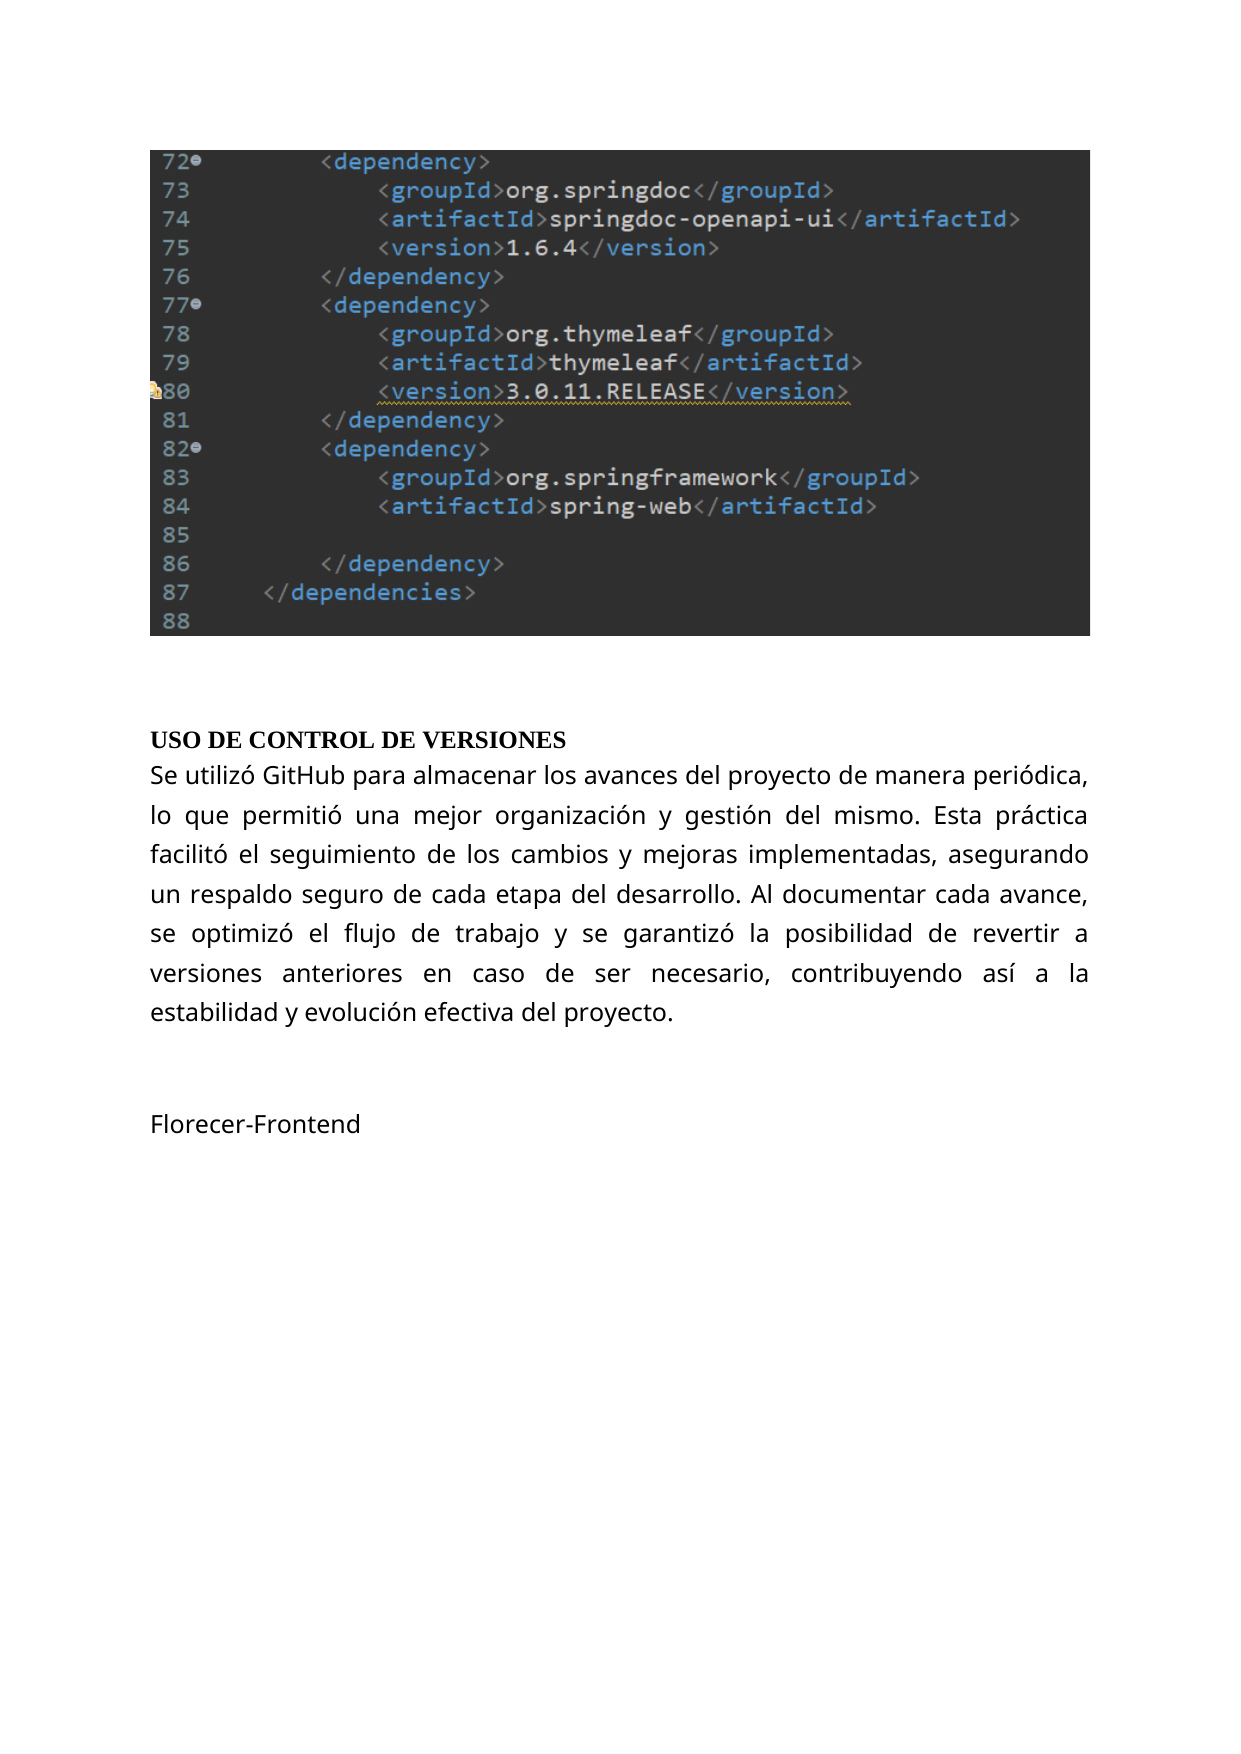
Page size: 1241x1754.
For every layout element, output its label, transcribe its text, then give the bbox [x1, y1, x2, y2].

subtitle USO DE CONTROL DE VERSIONES [150, 725, 1090, 753]
picture [150, 150, 1091, 636]
text Florecer-Frontend [150, 1107, 1090, 1141]
text Se utilizó GitHub para almacenar los avances del proyecto de manera periódica, lo que permitió una mejor organización y gestión del mismo. Esta práctica facilitó el seguimiento de los cambios y mejoras implementadas, asegurando un respaldo seguro de cada etapa del desarrollo. Al documentar cada avance, se optimizó el flujo de trabajo y se garantizó la posibilidad de revertir a versiones anteriores en caso de ser necesario, contribuyendo así a la estabilidad y evolución efectiva del proyecto. [150, 758, 1090, 1029]
